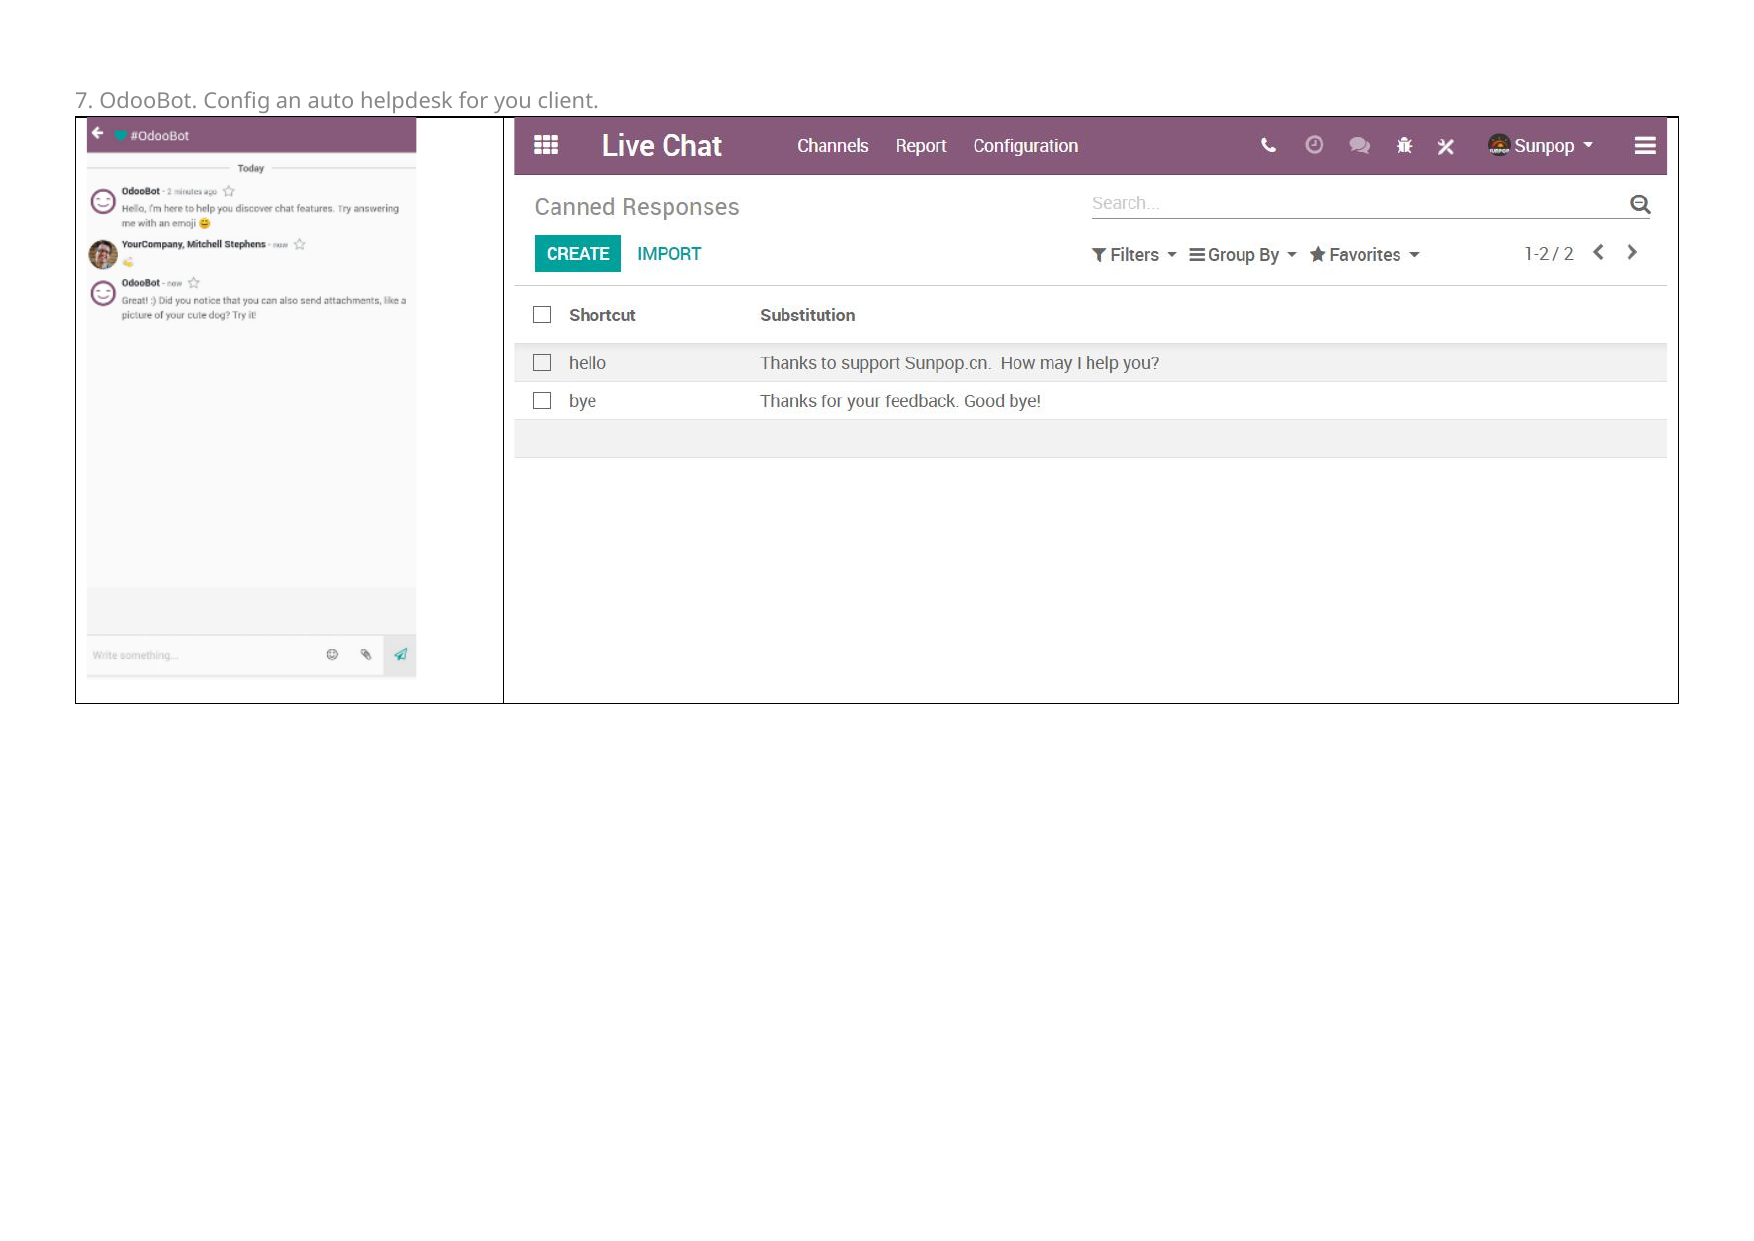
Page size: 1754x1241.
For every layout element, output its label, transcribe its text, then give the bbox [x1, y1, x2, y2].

table_header [76, 118, 503, 702]
picture [514, 117, 1668, 478]
text 7. OdooBot. Config an auto helpdesk for you client. [75, 84, 1679, 116]
picture [86, 117, 417, 680]
table_header [504, 118, 1678, 702]
